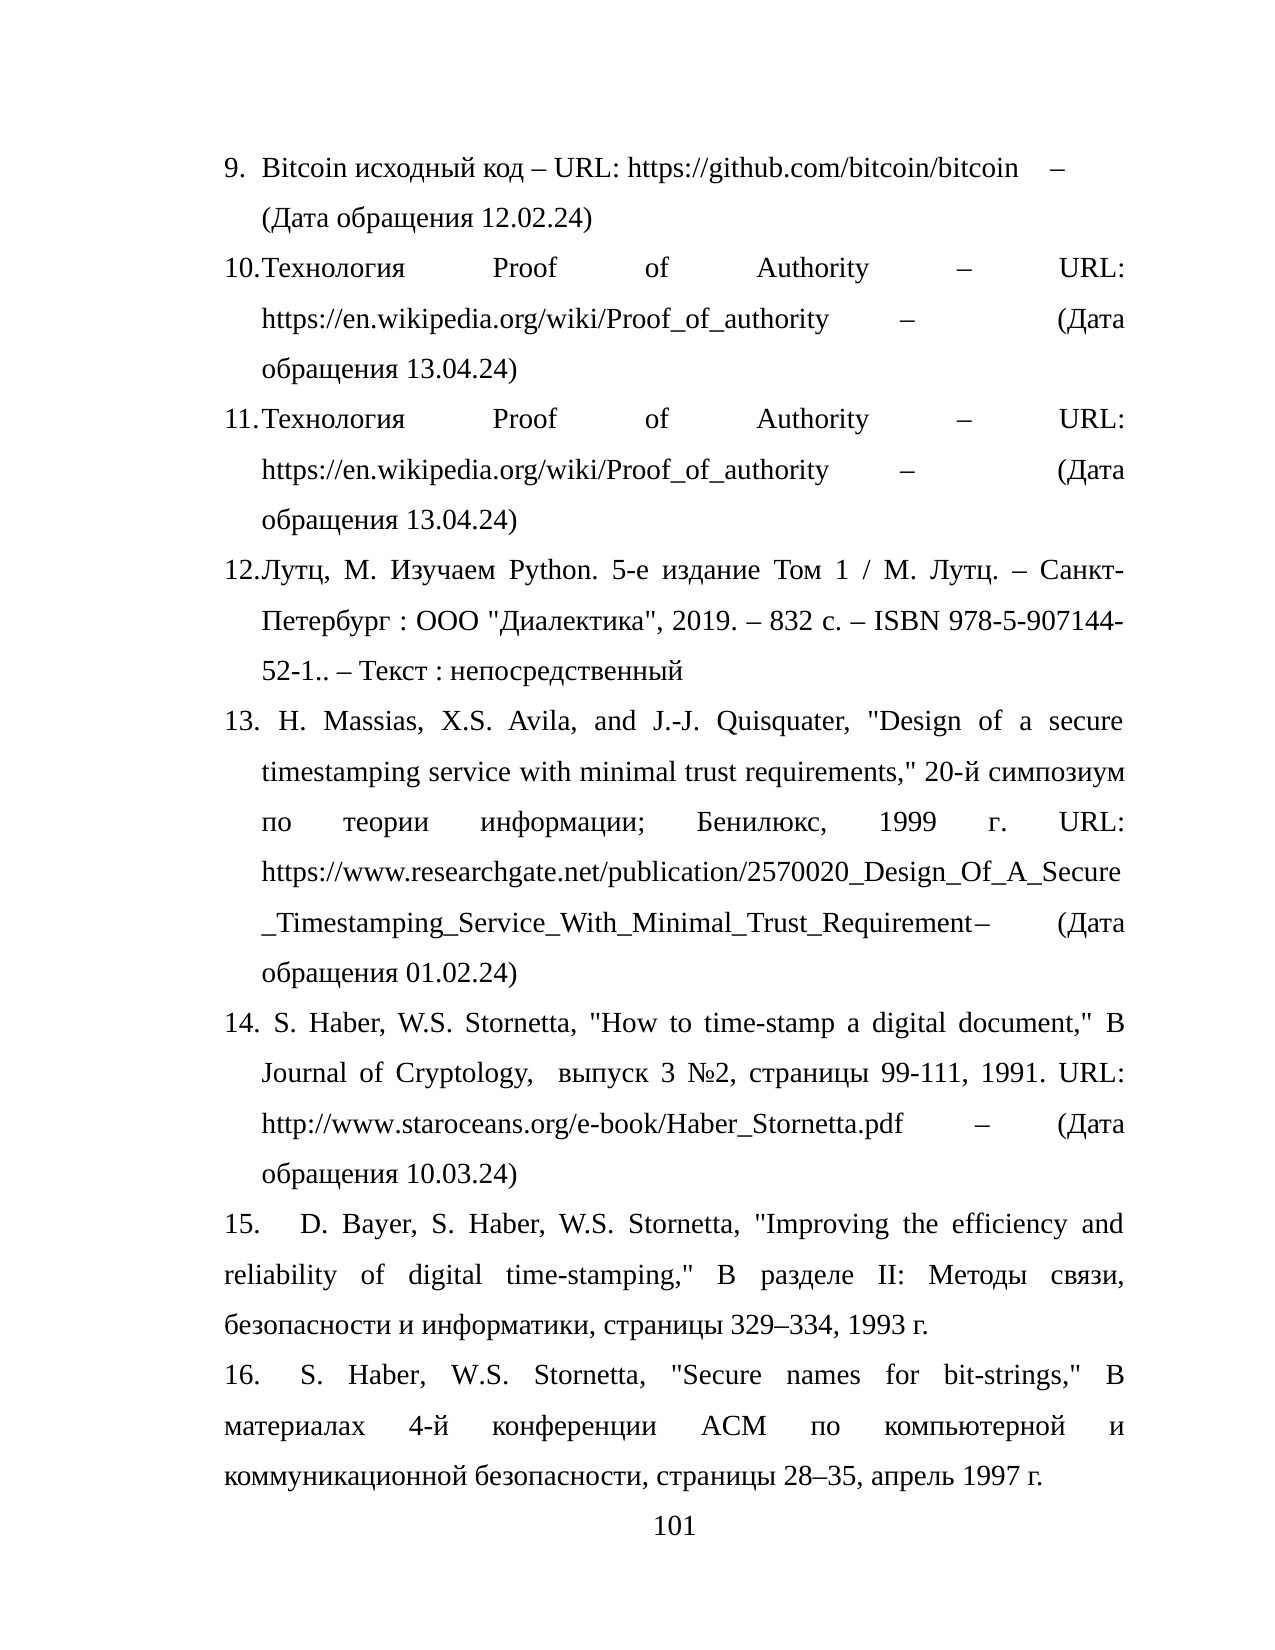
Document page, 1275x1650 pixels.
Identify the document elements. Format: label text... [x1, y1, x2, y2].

list Лутц, М. Изучаем Python. 5-е издание Том 1 / М. Лутц. – Санкт-Петербург : ООО "Диалектика", 2019. – 832 с. – ISBN 978-5-907144-52-1.. – Текст : непосредственный [224, 552, 1125, 687]
list S. Haber, W.S. Stornetta, "How to time-stamp a digital document," В Journal of Cryptology, выпуск 3 №2, страницы 99-111, 1991. URL: http://www.staroceans.org/e-book/Haber_Stornetta.pdf – (Дата обращения 10.03.24) [224, 1005, 1125, 1190]
list Технология Proof of Authority – URL: https://en.wikipedia.org/wiki/Proof_of_authority – (Дата обращения 13.04.24) [224, 402, 1125, 536]
list D. Bayer, S. Haber, W.S. Stornetta, "Improving the efficiency and reliability of digital time-stamping," В разделе II: Методы связи, безопасности и информатики, страницы 329–334, 1993 г. [224, 1207, 1125, 1341]
list Технология Proof of Authority – URL: https://en.wikipedia.org/wiki/Proof_of_authority – (Дата обращения 13.04.24) [224, 251, 1125, 385]
list S. Haber, W.S. Stornetta, "Secure names for bit-strings," В материалах 4-й конференции ACM по компьютерной и коммуникационной безопасности, страницы 28–35, апрель 1997 г. [224, 1357, 1125, 1492]
list H. Massias, X.S. Avila, and J.-J. Quisquater, "Design of a secure timestamping service with minimal trust requirements," 20-й симпозиум по теории информации; Бенилюкс, 1999 г. URL: https://www.researchgate.net/publication/2570020_Design_Of_A_Secure_Timestamping_Service_With_Minimal_Trust_Requirement – (Дата обращения 01.02.24) [224, 703, 1125, 988]
list Bitcoin исходный код – URL: https://github.com/bitcoin/bitcoin – (Дата обращения 12.02.24) [224, 150, 1125, 234]
